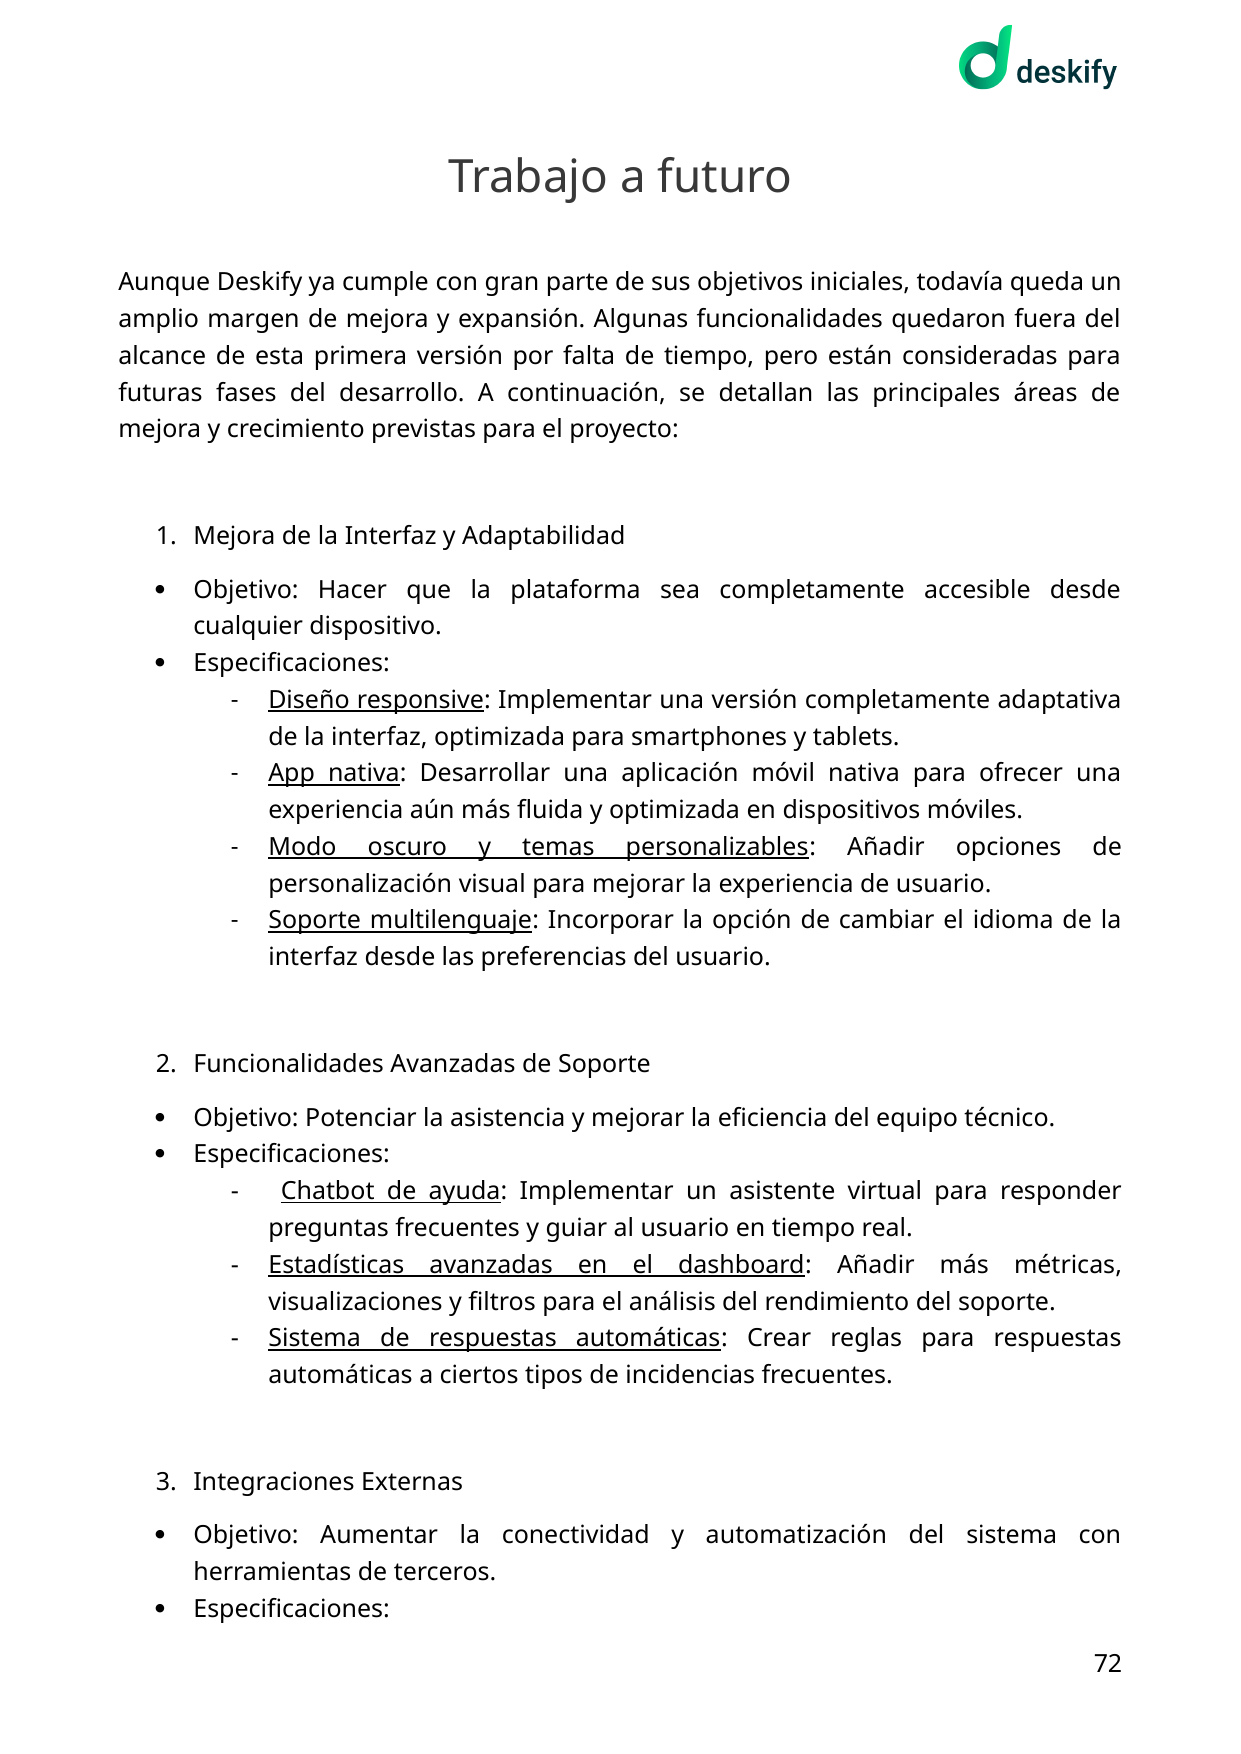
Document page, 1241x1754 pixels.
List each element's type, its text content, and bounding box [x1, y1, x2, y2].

list Objetivo: Potenciar la asistencia y mejorar la eficiencia del equipo técnico. [156, 1099, 1122, 1133]
list Integraciones Externas [156, 1463, 1122, 1498]
picture [953, 22, 1127, 92]
list Objetivo: Hacer que la plataforma sea completamente accesible desde cualquier dispositivo. [156, 571, 1122, 642]
list Soporte multilenguaje: Incorporar la opción de cambiar el idioma de la interfaz desde las preferencias del usuario. [231, 902, 1122, 973]
list Modo oscuro y temas personalizables: Añadir opciones de personalización visual para mejorar la experiencia de usuario. [231, 829, 1122, 899]
list Funcionalidades Avanzadas de Soporte [156, 1046, 1122, 1080]
list App nativa: Desarrollar una aplicación móvil nativa para ofrecer una experiencia aún más fluida y optimizada en dispositivos móviles. [231, 755, 1122, 826]
list Especificaciones: [156, 1591, 1122, 1624]
list Mejora de la Interfaz y Adaptabilidad [156, 518, 1122, 552]
list Especificaciones: [156, 1136, 1122, 1170]
list Sistema de respuestas automáticas: Crear reglas para respuestas automáticas a ciertos tipos de incidencias frecuentes. [231, 1320, 1122, 1391]
list Chatbot de ayuda: Implementar un asistente virtual para responder preguntas frecuentes y guiar al usuario en tiempo real. [231, 1173, 1122, 1244]
subtitle Trabajo a futuro [118, 143, 1122, 206]
text Aunque Deskify ya cumple con gran parte de sus objetivos iniciales, todavía queda un amplio margen de mejora y expansión. Algunas funcionalidades quedaron fuera del alcance de esta primera versión por falta de tiempo, pero están consideradas para futuras fases del desarrollo. A continuación, se detallan las principales áreas de mejora y crecimiento previstas para el proyecto: [118, 264, 1122, 445]
list Especificaciones: [156, 645, 1122, 679]
list Diseño responsive: Implementar una versión completamente adaptativa de la interfaz, optimizada para smartphones y tablets. [231, 682, 1122, 752]
list Objetivo: Aumentar la conectividad y automatización del sistema con herramientas de terceros. [156, 1517, 1122, 1588]
list Estadísticas avanzadas en el dashboard: Añadir más métricas, visualizaciones y filtros para el análisis del rendimiento del soporte. [231, 1246, 1122, 1317]
